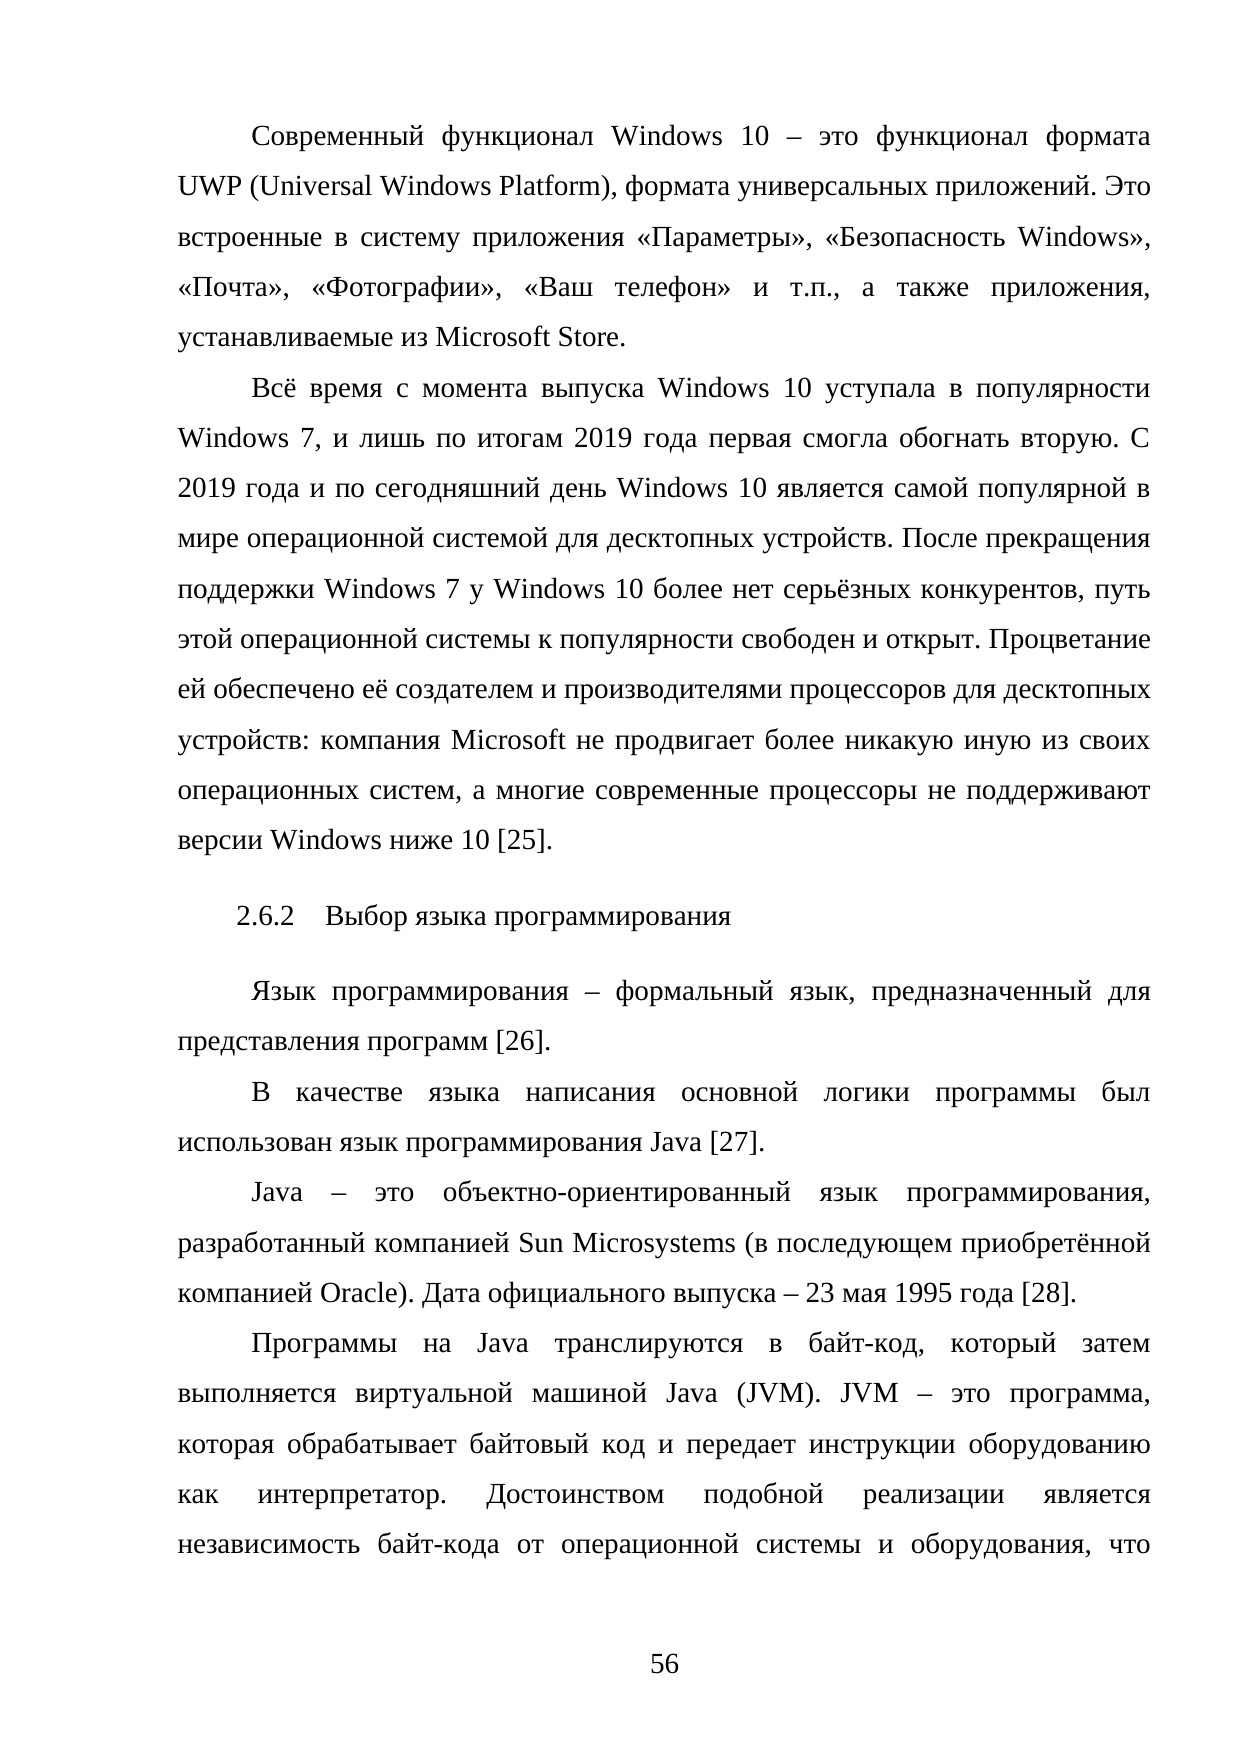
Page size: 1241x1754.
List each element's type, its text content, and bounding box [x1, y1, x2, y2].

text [177, 1325, 1152, 1560]
text В качестве языка написания основной логики программы был использован язык программирования Java [27]. [177, 1074, 1152, 1158]
text Выбор языка программирования [236, 898, 1152, 931]
text Современный функционал Windows 10 – это функционал формата UWP (Universal Windows Platform), формата универсальных приложений. Это встроенные в систему приложения «Параметры», «Безопасность Windows», «Почта», «Фотографии», «Ваш телефон» и т.п., а также приложения, устанавливаемые из Microsoft Store. [177, 118, 1152, 353]
text Java – это объектно-ориентированный язык программирования, разработанный компанией Sun Microsystems (в последующем приобретённой компанией Oracle). Дата официального выпуска – 23 мая 1995 года [28]. [177, 1174, 1152, 1308]
text Язык программирования – формальный язык, предназначенный для представления программ [26]. [177, 973, 1152, 1057]
text Всё время с момента выпуска Windows 10 уступала в популярности Windows 7, и лишь по итогам 2019 года первая смогла обогнать вторую. С 2019 года и по сегодняшний день Windows 10 является самой популярной в мире операционной системой для десктопных устройств. После прекращения поддержки Windows 7 у Windows 10 более нет серьёзных конкурентов, путь этой операционной системы к популярности свободен и открыт. Процветание ей обеспечено её создателем и производителями процессоров для десктопных устройств: компания Microsoft не продвигает более никакую иную из своих операционных систем, а многие современные процессоры не поддерживают версии Windows ниже 10 [25]. [177, 370, 1152, 856]
